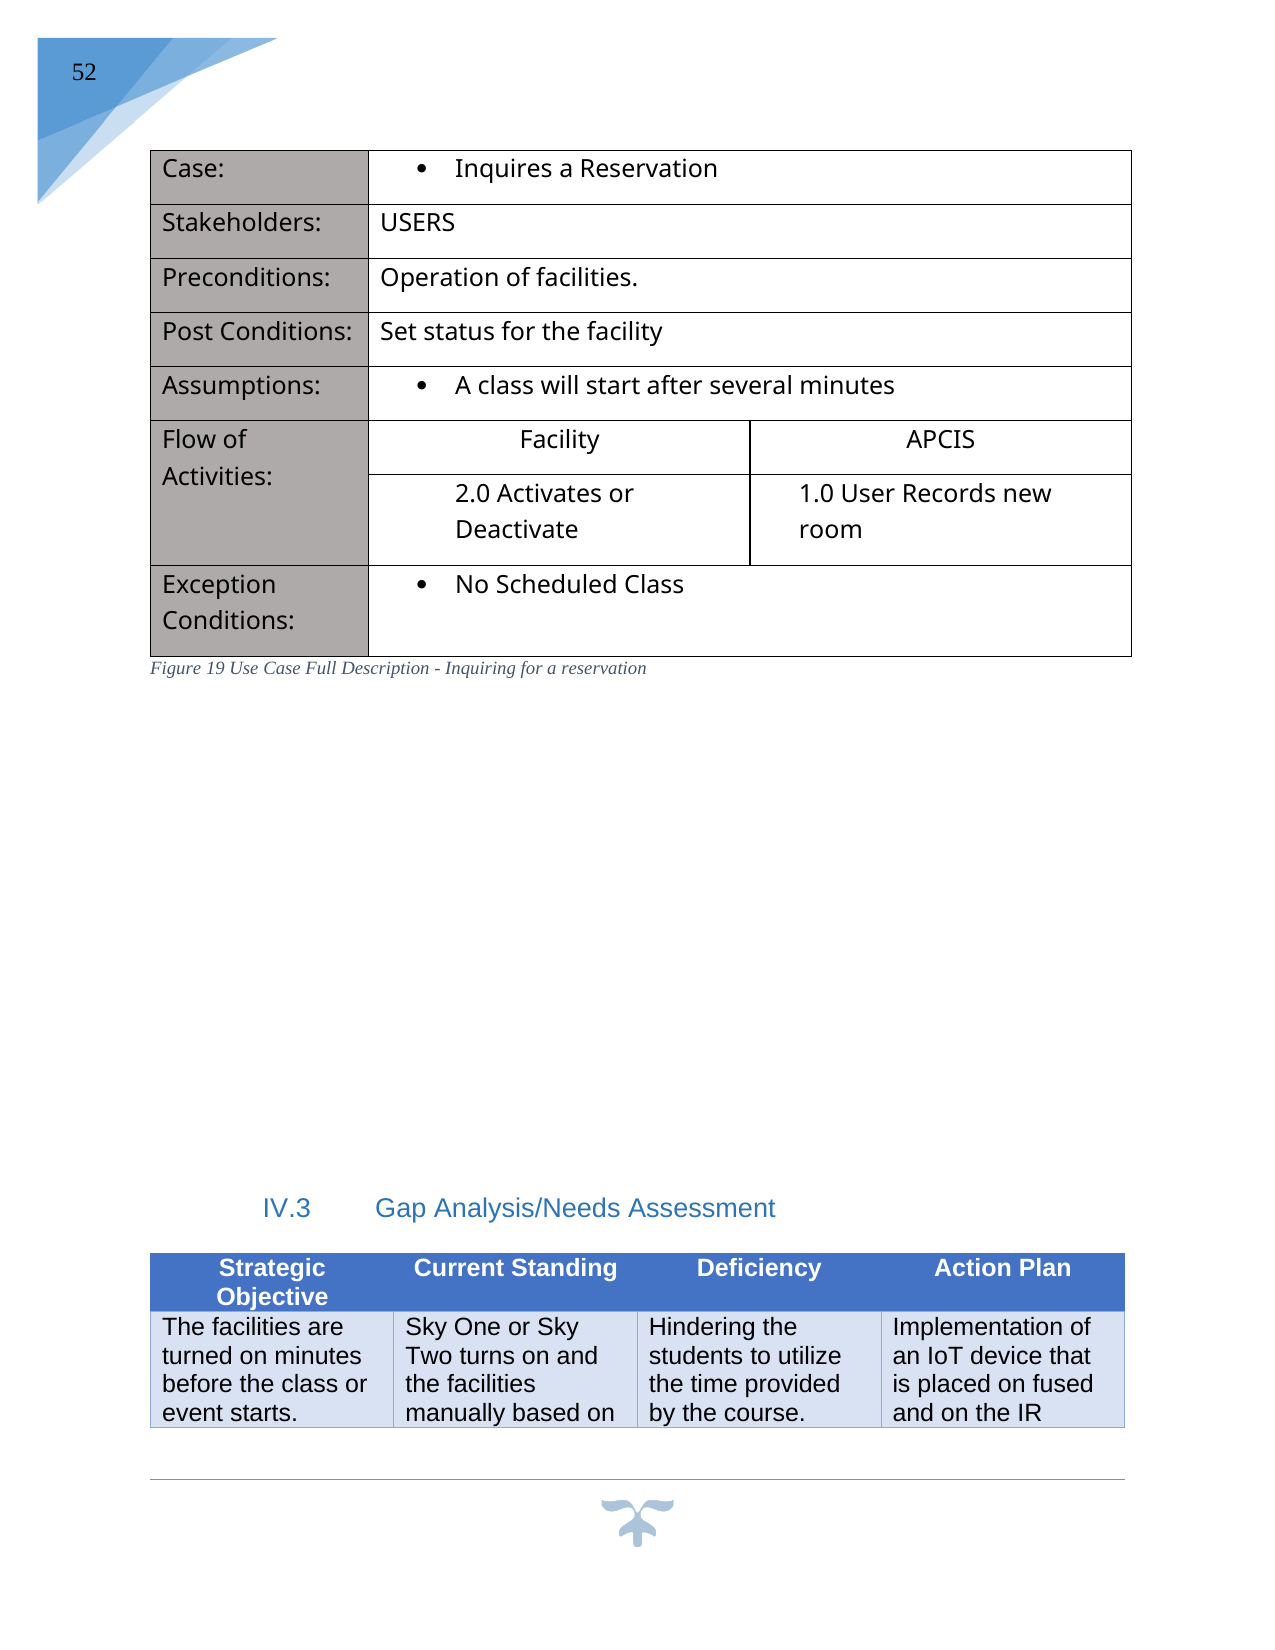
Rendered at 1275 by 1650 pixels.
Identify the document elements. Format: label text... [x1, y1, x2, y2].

table_cell No Scheduled Class [369, 566, 1131, 656]
table_header Deficiency [638, 1254, 881, 1311]
table_cell Set status for the facility [369, 313, 1131, 366]
table_header Current Standing [394, 1254, 637, 1311]
table_cell A class will start after several minutes [369, 367, 1131, 420]
subtitle Gap Analysis/Needs Assessment [262, 1192, 1125, 1224]
table_header Strategic Objective [151, 1254, 393, 1311]
text Figure 19 Use Case Full Description - Inquiring for a reservation [150, 657, 1125, 679]
table_cell Stakeholders: [151, 205, 368, 258]
table_cell Facility [369, 421, 749, 474]
table_cell Post Conditions: [151, 313, 368, 366]
table_cell Related Use Case: [151, 151, 368, 204]
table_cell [394, 1312, 637, 1427]
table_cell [369, 151, 1131, 204]
table_cell Operation of facilities. [369, 259, 1131, 312]
table_cell APCIS [751, 421, 1131, 474]
table_cell 2.0 Activates or Deactivate [369, 475, 749, 565]
table_cell 1.0 User Records new room [751, 475, 1131, 565]
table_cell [882, 1312, 1124, 1427]
table_cell Exception Conditions: [151, 566, 368, 656]
picture [37, 37, 279, 206]
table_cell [151, 1312, 393, 1427]
table_cell Assumptions: [151, 367, 368, 420]
table_cell Preconditions: [151, 259, 368, 312]
table_cell USERS [369, 205, 1131, 258]
table_cell Flow of Activities: [151, 421, 368, 565]
table_header Action Plan [882, 1254, 1124, 1311]
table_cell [638, 1312, 881, 1427]
